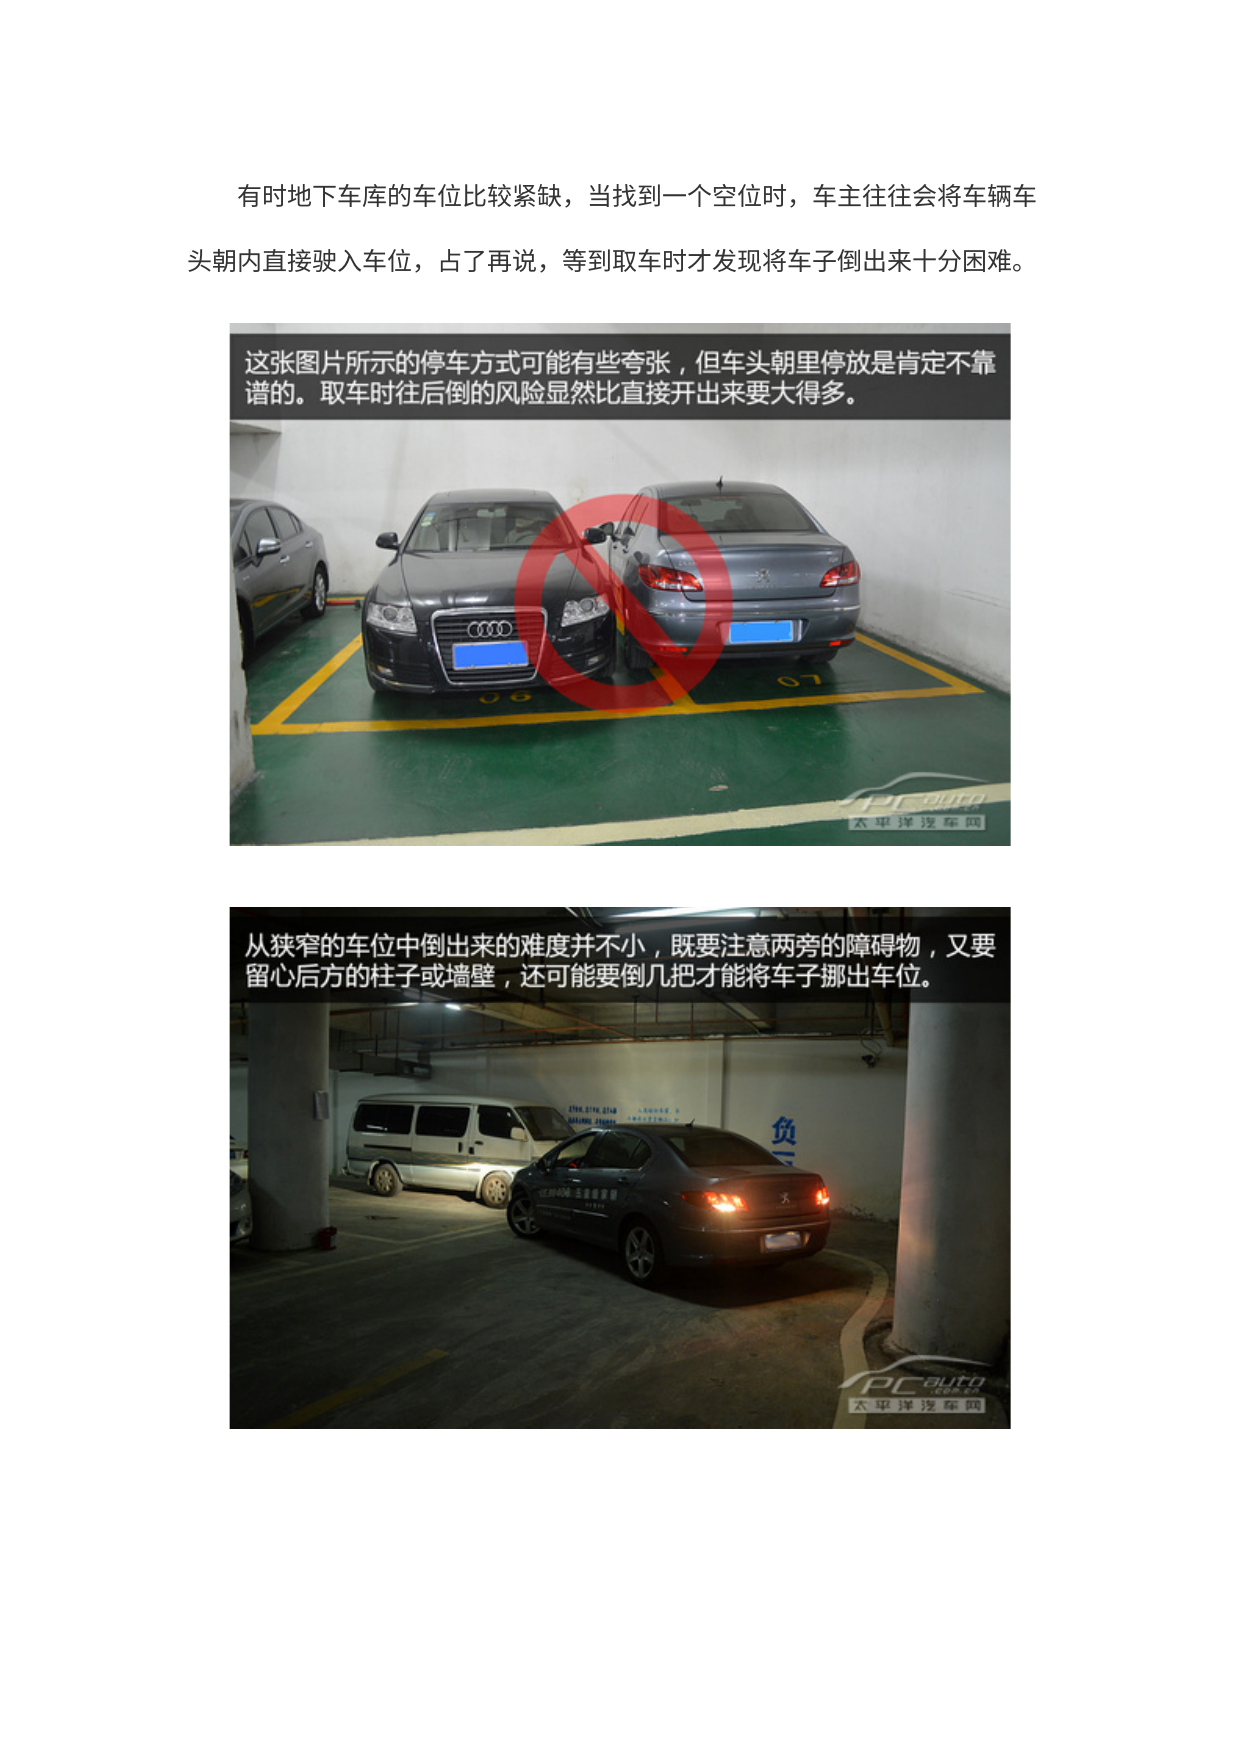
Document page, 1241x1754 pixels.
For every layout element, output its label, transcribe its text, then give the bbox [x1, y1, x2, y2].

picture [229, 323, 1011, 846]
picture [229, 907, 1011, 1429]
text 有时地下车库的车位比较紧缺，当找到一个空位时，车主往往会将车辆车头朝内直接驶入车位，占了再说，等到取车时才发现将车子倒出来十分困难。 [187, 162, 1053, 292]
